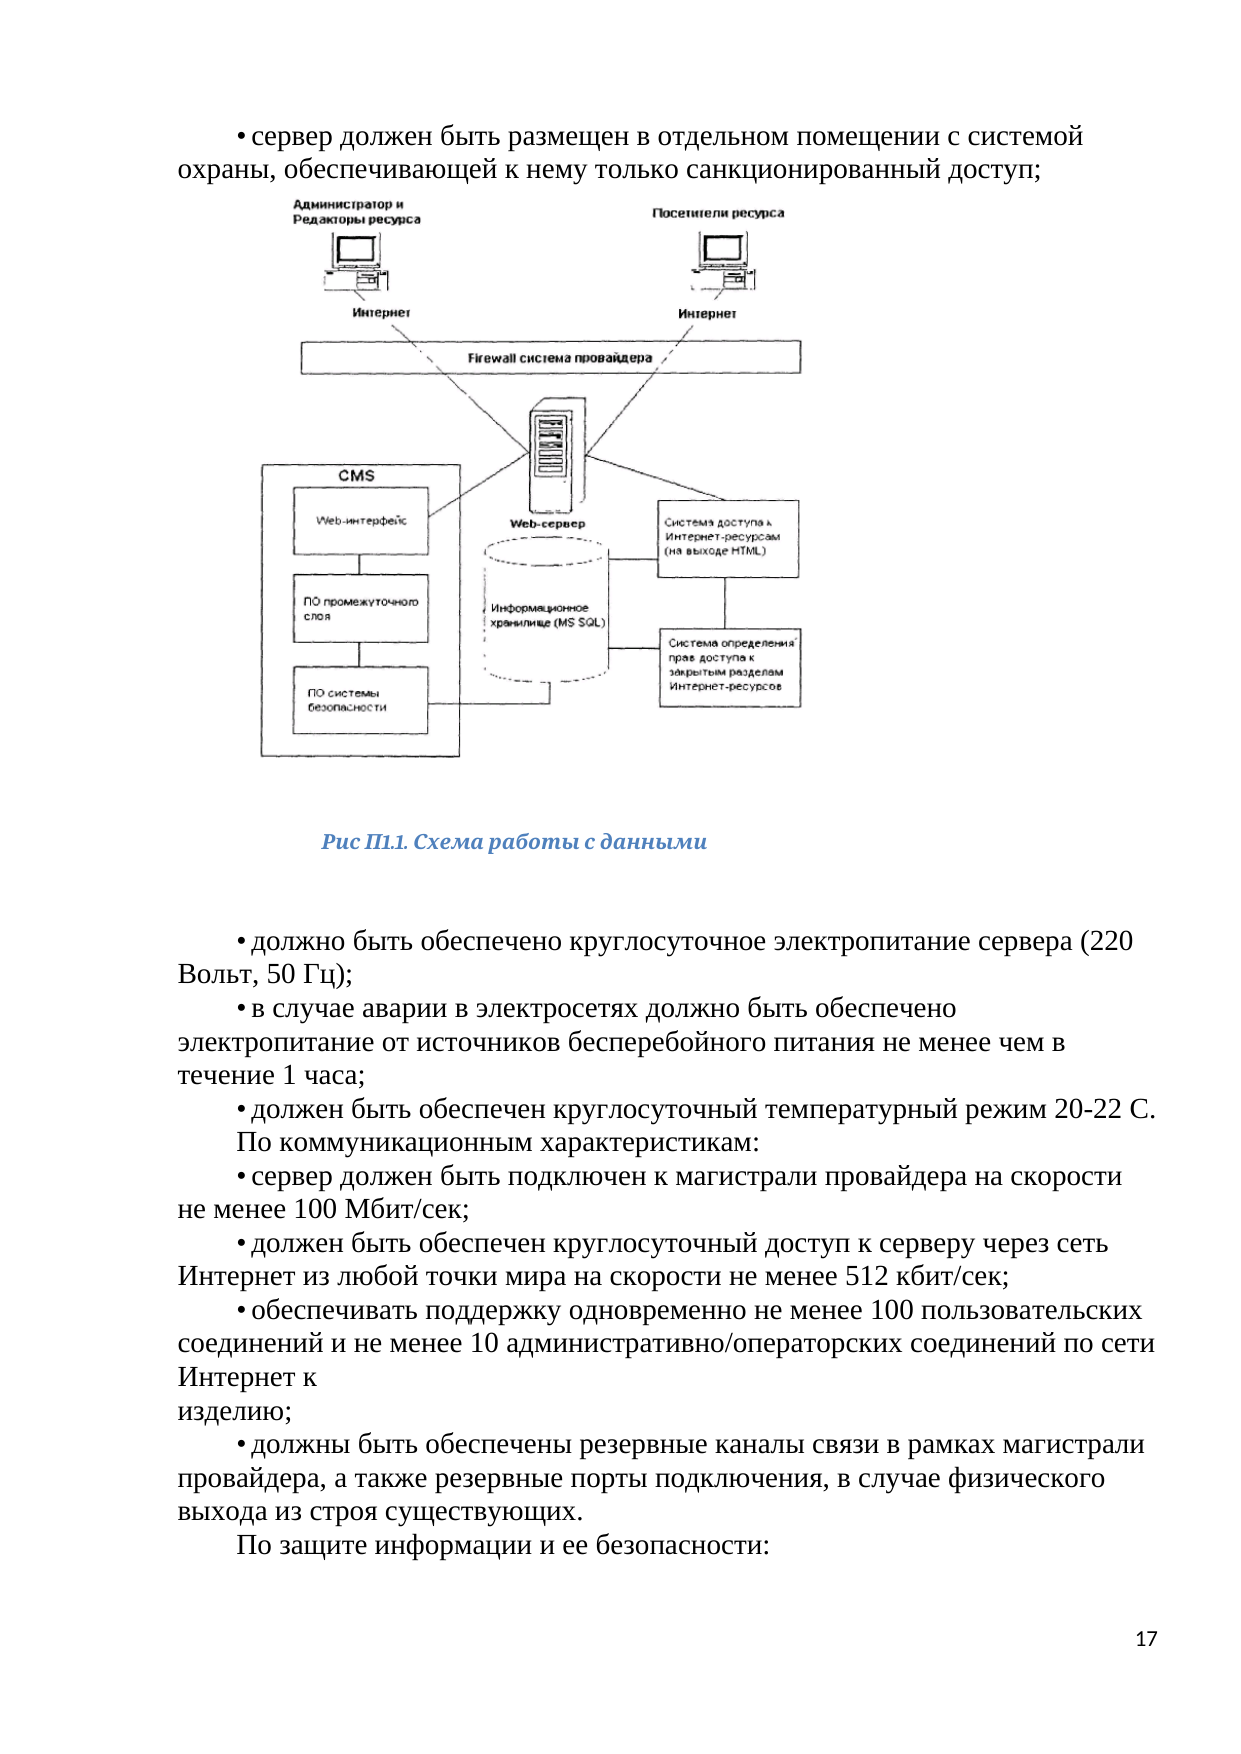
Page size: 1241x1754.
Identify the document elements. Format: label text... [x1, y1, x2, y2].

list должны быть обеспечены резервные каналы связи в рамках магистрали провайдера, а также резервные порты подключения, в случае физического выхода из строя существующих. [177, 1426, 1158, 1527]
list должен быть обеспечен круглосуточный температурный режим 20-22 С. [177, 1091, 1158, 1124]
list должен быть обеспечен круглосуточный доступ к серверу через сеть Интернет из любой точки мира на скорости не менее 512 кбит/сек; [177, 1225, 1158, 1292]
text По коммуникационным характеристикам: [177, 1124, 1158, 1158]
list сервер должен быть подключен к магистрали провайдера на скорости не менее 100 Мбит/сек; [177, 1158, 1158, 1225]
list должно быть обеспечено круглосуточное электропитание сервера (220 Вольт, 50 Гц); [177, 923, 1158, 990]
list обеспечивать поддержку одновременно не менее 100 пользовательских соединений и не менее 10 административно/операторских соединений по сети Интернет к изделию; [177, 1292, 1158, 1426]
list в случае аварии в электросетях должно быть обеспечено электропитание от источников бесперебойного питания не менее чем в течение 1 часа; [177, 990, 1158, 1091]
list сервер должен быть размещен в отдельном помещении с системой охраны, обеспечивающей к нему только санкционированный доступ; [177, 118, 1158, 185]
text По защите информации и ее безопасности: [177, 1527, 1158, 1560]
